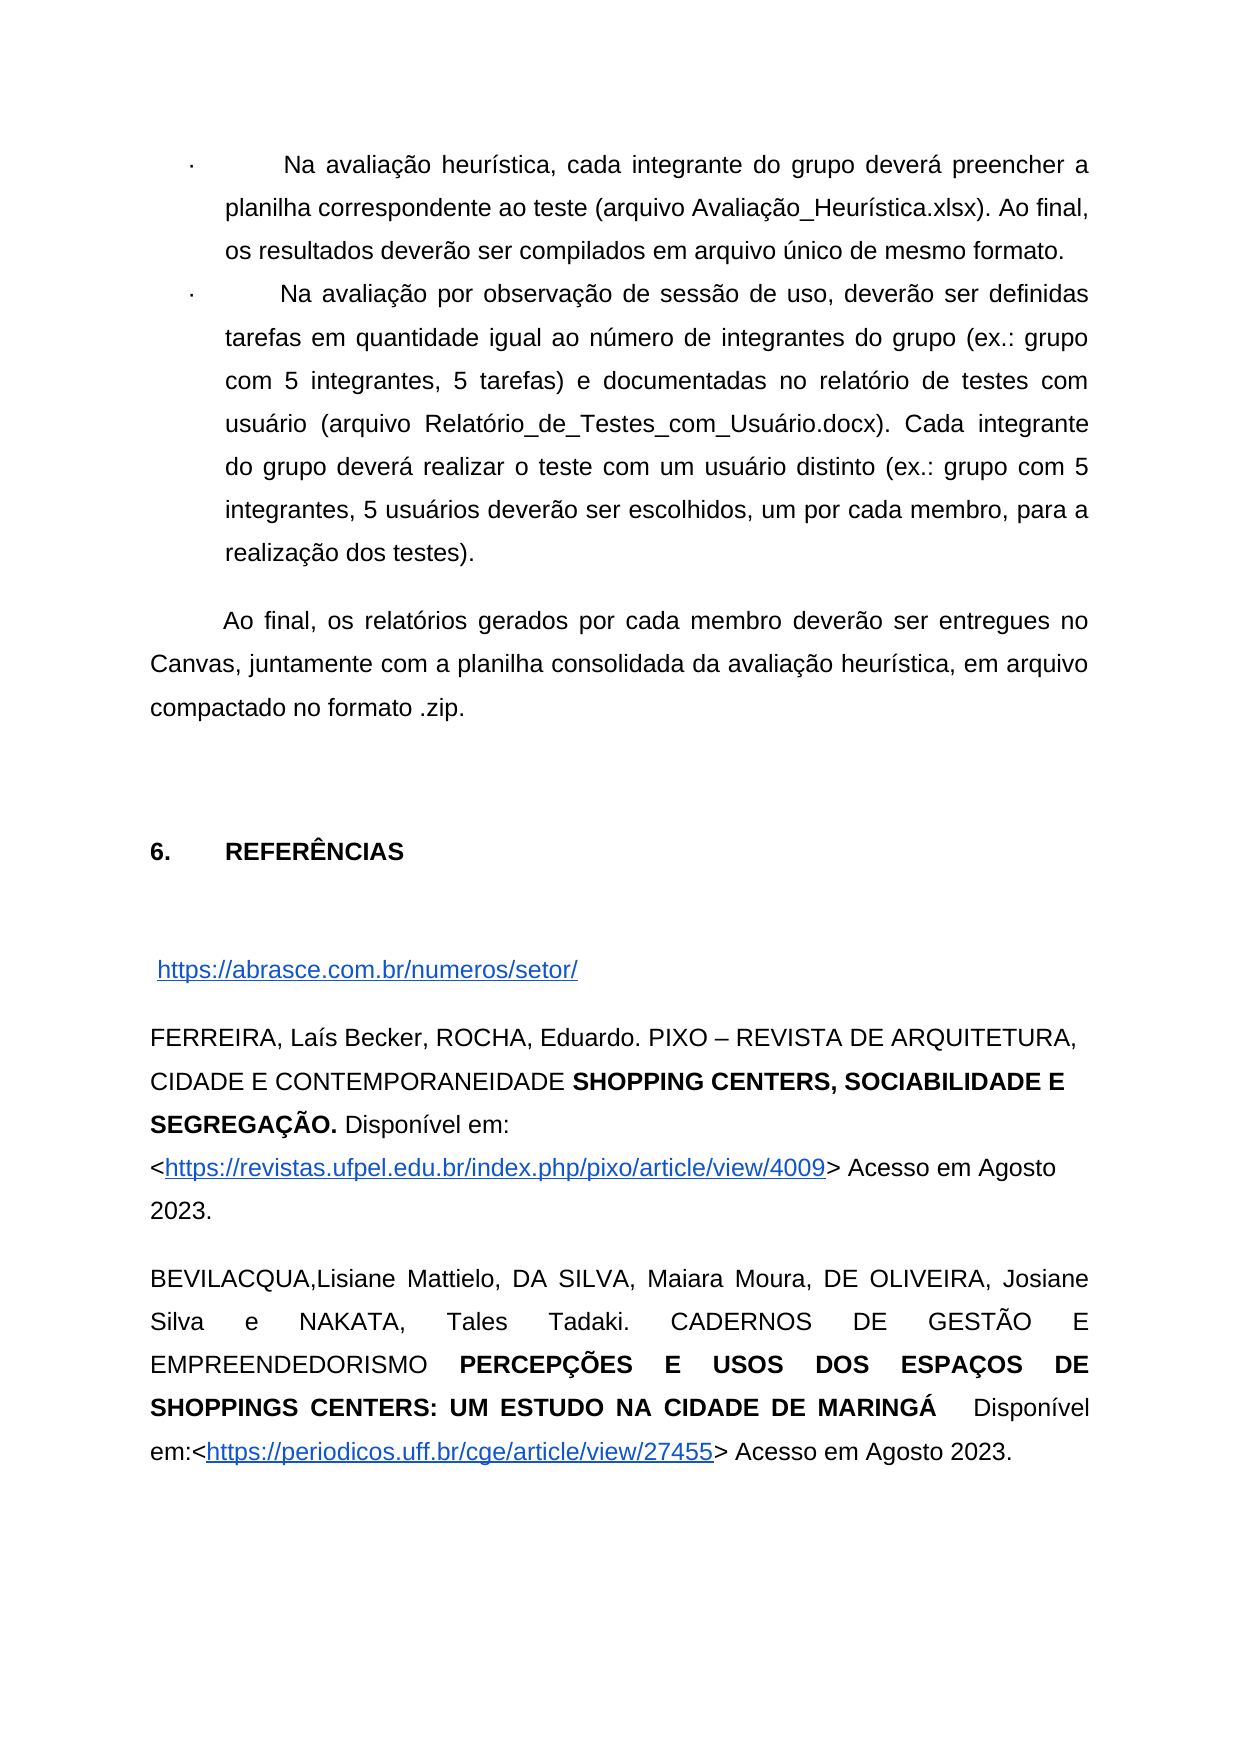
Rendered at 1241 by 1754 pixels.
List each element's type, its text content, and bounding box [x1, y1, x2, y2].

text · Na avaliação por observação de sessão de uso, deverão ser definidas tarefas em quantidade igual ao número de integrantes do grupo (ex.: grupo com 5 integrantes, 5 tarefas) e documentadas no relatório de testes com usuário (arquivo Relatório_de_Testes_com_Usuário.docx). Cada integrante do grupo deverá realizar o teste com um usuário distinto (ex.: grupo com 5 integrantes, 5 usuários deverão ser escolhidos, um por cada membro, para a realização dos testes). [187, 279, 1090, 567]
subtitle 6. REFERÊNCIAS [150, 837, 1090, 866]
text Ao final, os relatórios gerados por cada membro deverão ser entregues no Canvas, juntamente com a planilha consolidada da avaliação heurística, em arquivo compactado no formato .zip. [150, 606, 1090, 721]
text FERREIRA, Laís Becker, ROCHA, Eduardo. PIXO – REVISTA DE ARQUITETURA, CIDADE E CONTEMPORANEIDADE SHOPPING CENTERS, SOCIABILIDADE E SEGREGAÇÃO. Disponível em: <https://revistas.ufpel.edu.br/index.php/pixo/article/view/4009> Acesso em Agosto 2023. [150, 1023, 1090, 1224]
text https://abrasce.com.br/numeros/setor/ [150, 955, 1090, 984]
text BEVILACQUA,Lisiane Mattielo, DA SILVA, Maiara Moura, DE OLIVEIRA, Josiane Silva e NAKATA, Tales Tadaki. CADERNOS DE GESTÃO E EMPREENDEDORISMO PERCEPÇÕES E USOS DOS ESPAÇOS DE SHOPPINGS CENTERS: UM ESTUDO NA CIDADE DE MARINGÁ Disponível em:<https://periodicos.uff.br/cge/article/view/27455> Acesso em Agosto 2023. [150, 1264, 1090, 1465]
text · Na avaliação heurística, cada integrante do grupo deverá preencher a planilha correspondente ao teste (arquivo Avaliação_Heurística.xlsx). Ao final, os resultados deverão ser compilados em arquivo único de mesmo formato. [187, 150, 1090, 265]
